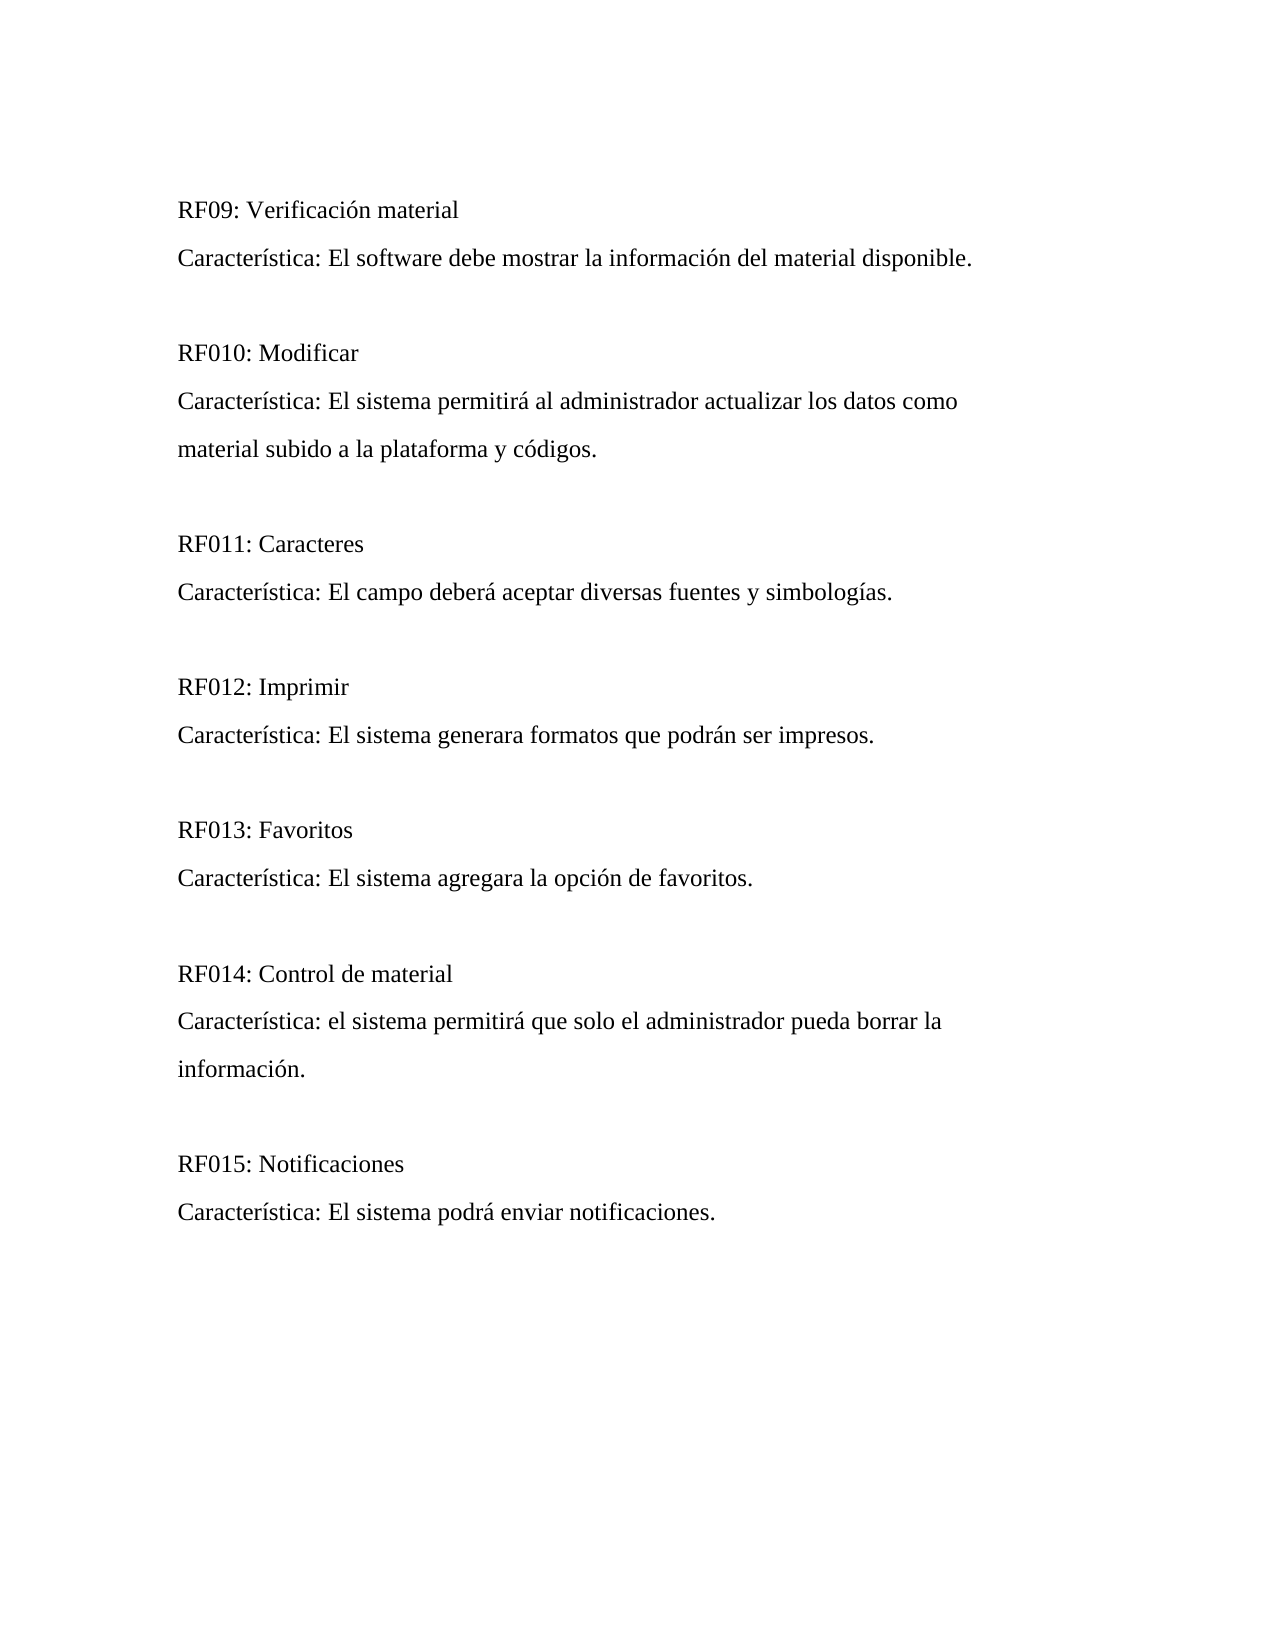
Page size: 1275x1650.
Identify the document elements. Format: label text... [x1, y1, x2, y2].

text Característica: el sistema permitirá que solo el administrador pueda borrar la [177, 1006, 1098, 1035]
text Característica: El campo deberá aceptar diversas fuentes y simbologías. [177, 577, 1098, 606]
text RF014: Control de material [177, 959, 1098, 987]
text Característica: El sistema permitirá al administrador actualizar los datos como [177, 386, 1098, 415]
text RF010: Modificar [177, 338, 1098, 367]
text información. [177, 1054, 1098, 1083]
text material subido a la plataforma y códigos. [177, 434, 1098, 463]
text RF011: Caracteres [177, 529, 1098, 558]
text Característica: El sistema generara formatos que podrán ser impresos. [177, 720, 1098, 749]
text RF013: Favoritos [177, 816, 1098, 844]
text RF012: Imprimir [177, 672, 1098, 701]
text RF09: Verificación material [177, 195, 1098, 224]
text Característica: El sistema podrá enviar notificaciones. [177, 1197, 1098, 1226]
text RF015: Notificaciones [177, 1149, 1098, 1178]
text Característica: El software debe mostrar la información del material disponible. [177, 243, 1098, 272]
text Característica: El sistema agregara la opción de favoritos. [177, 863, 1098, 892]
